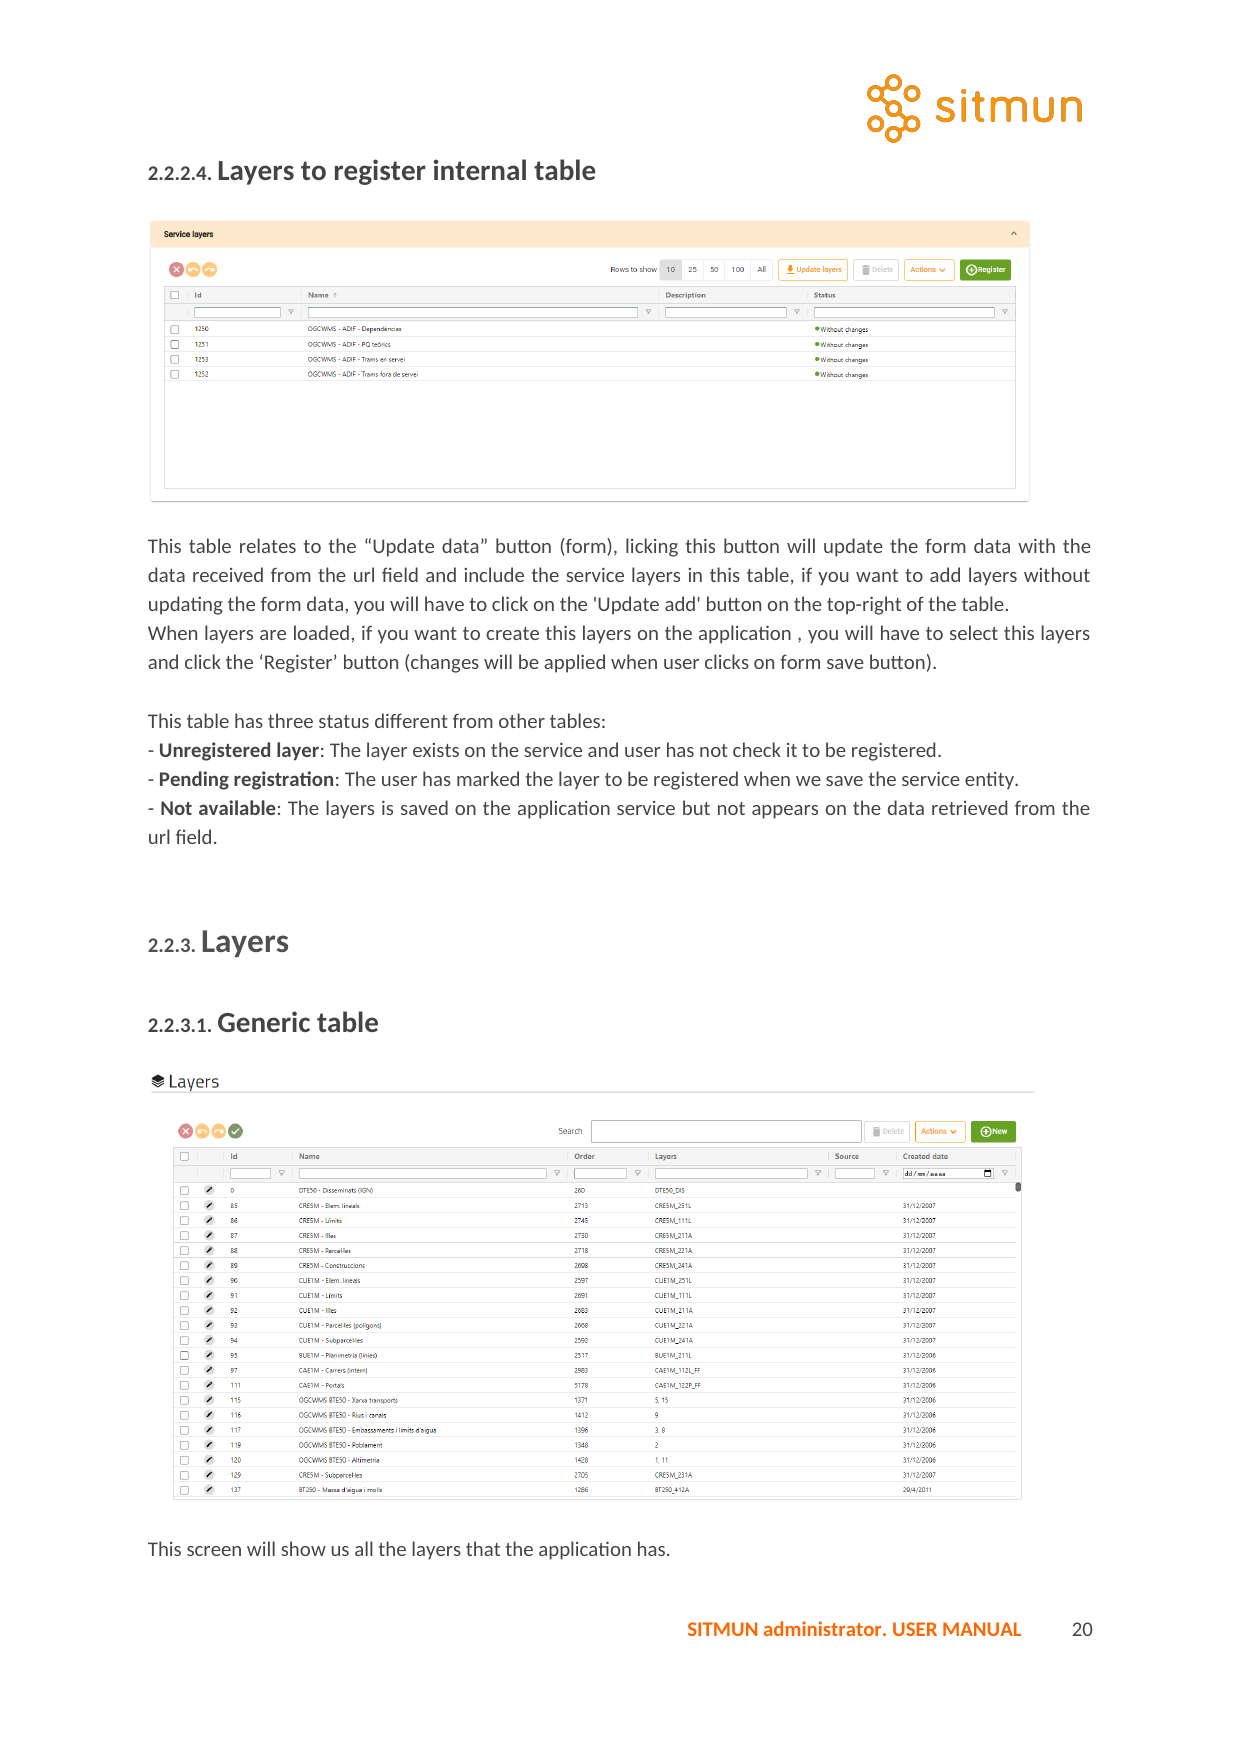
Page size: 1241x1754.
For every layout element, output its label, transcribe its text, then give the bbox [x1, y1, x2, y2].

text This table has three status different from other tables: [148, 708, 1093, 733]
picture [147, 1070, 1034, 1508]
list Generic table [148, 1004, 1093, 1040]
text - Not available: The layers is saved on the application service but not appears on the data retrieved from the url field. [148, 795, 1093, 850]
picture [854, 59, 1093, 151]
text - Unregistered layer: The layer exists on the service and user has not check it to be registered. [148, 737, 1093, 762]
picture [147, 217, 1034, 504]
text When layers are loaded, if you want to create this layers on the application , you will have to select this layers and click the ‘Register’ button (changes will be applied when user clicks on form save button). [148, 620, 1093, 675]
list Layers to register internal table [148, 152, 1093, 187]
text This table relates to the “Update data” button (form), licking this button will update the form data with the data received from the url field and include the service layers in this table, if you want to add layers without updating the form data, you will have to click on the 'Update add' button on the top-right of the table. [148, 533, 1093, 617]
text - Pending registration: The user has marked the layer to be registered when we save the service entity. [148, 766, 1093, 792]
text This screen will show us all the layers that the application has. [148, 1536, 1093, 1562]
list Layers [148, 920, 1093, 961]
